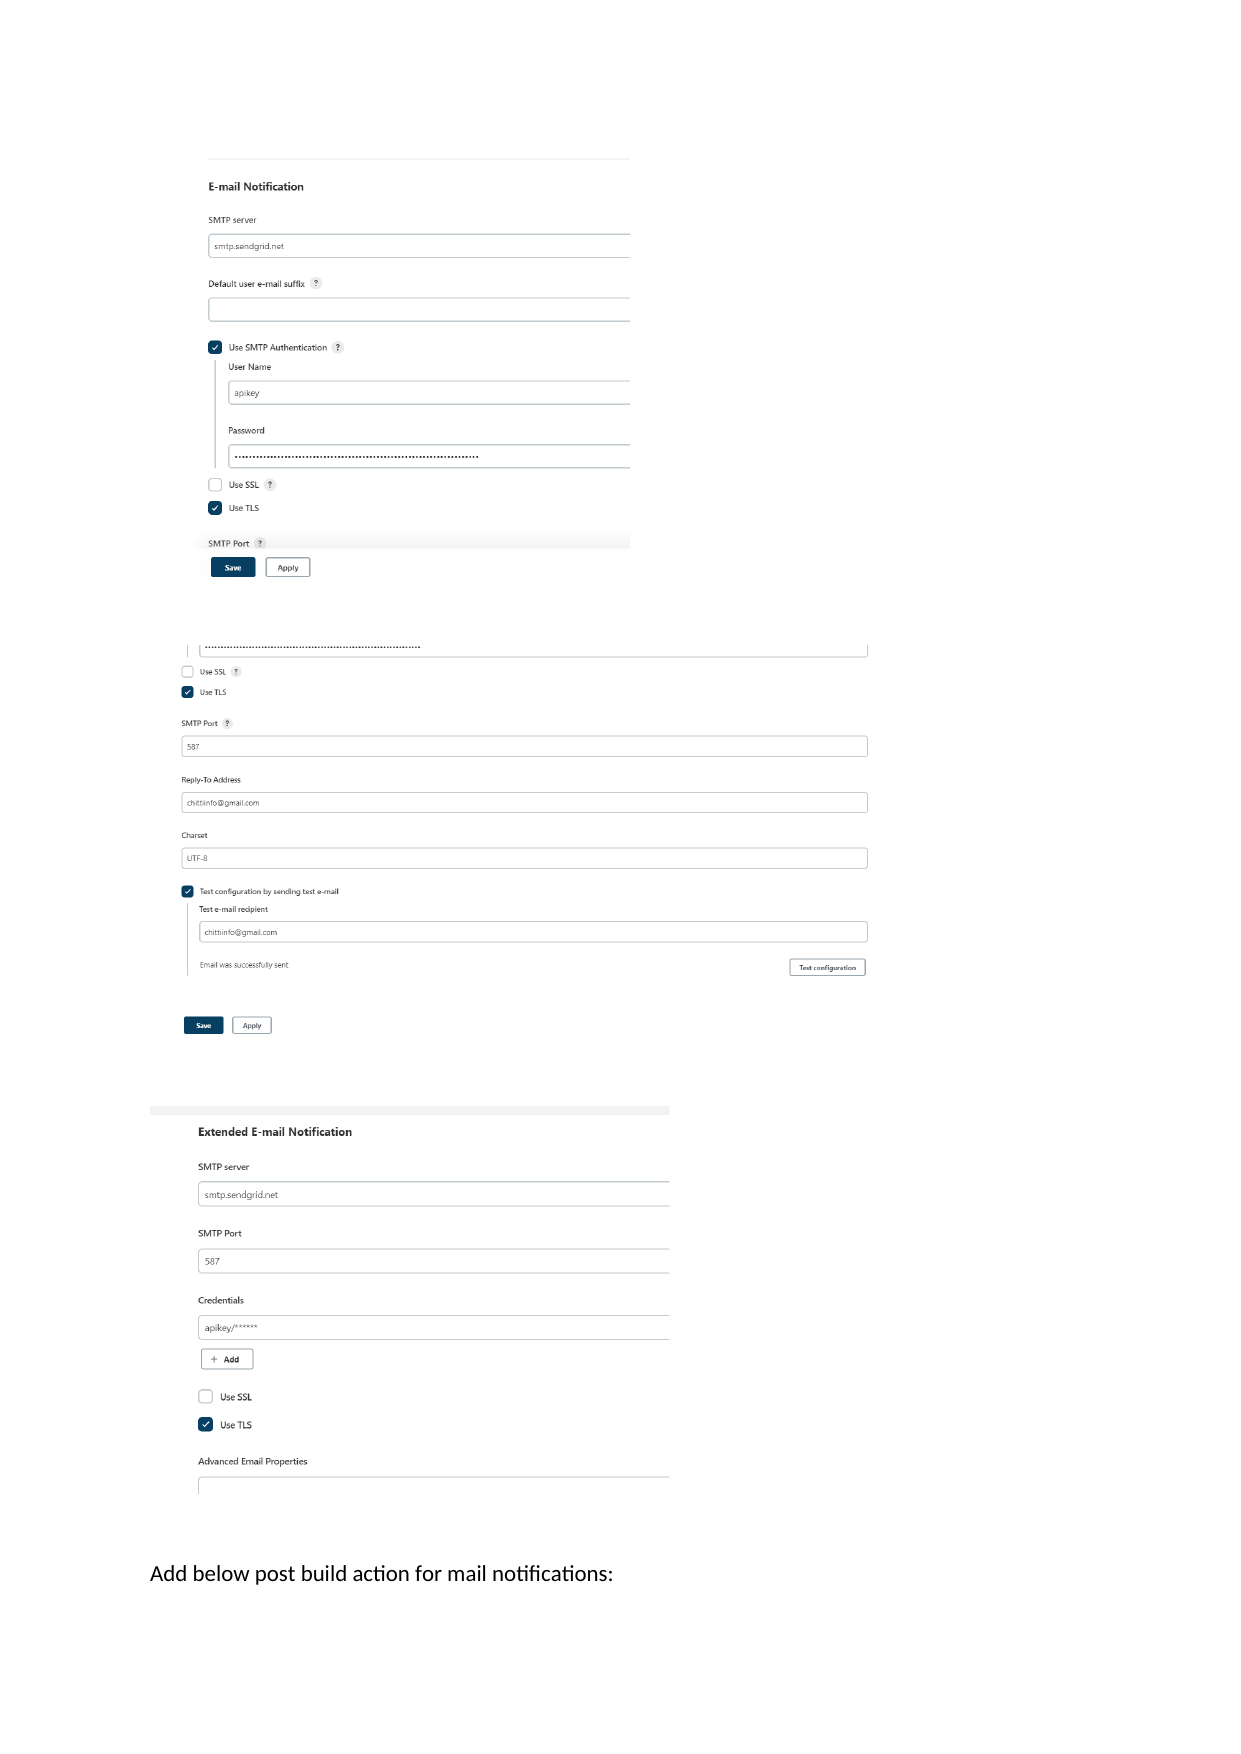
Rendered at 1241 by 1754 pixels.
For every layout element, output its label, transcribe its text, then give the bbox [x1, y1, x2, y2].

picture [150, 1106, 670, 1494]
picture [150, 645, 899, 1042]
picture [150, 150, 631, 580]
text Add below post build action for mail notifications: [150, 1559, 1090, 1587]
